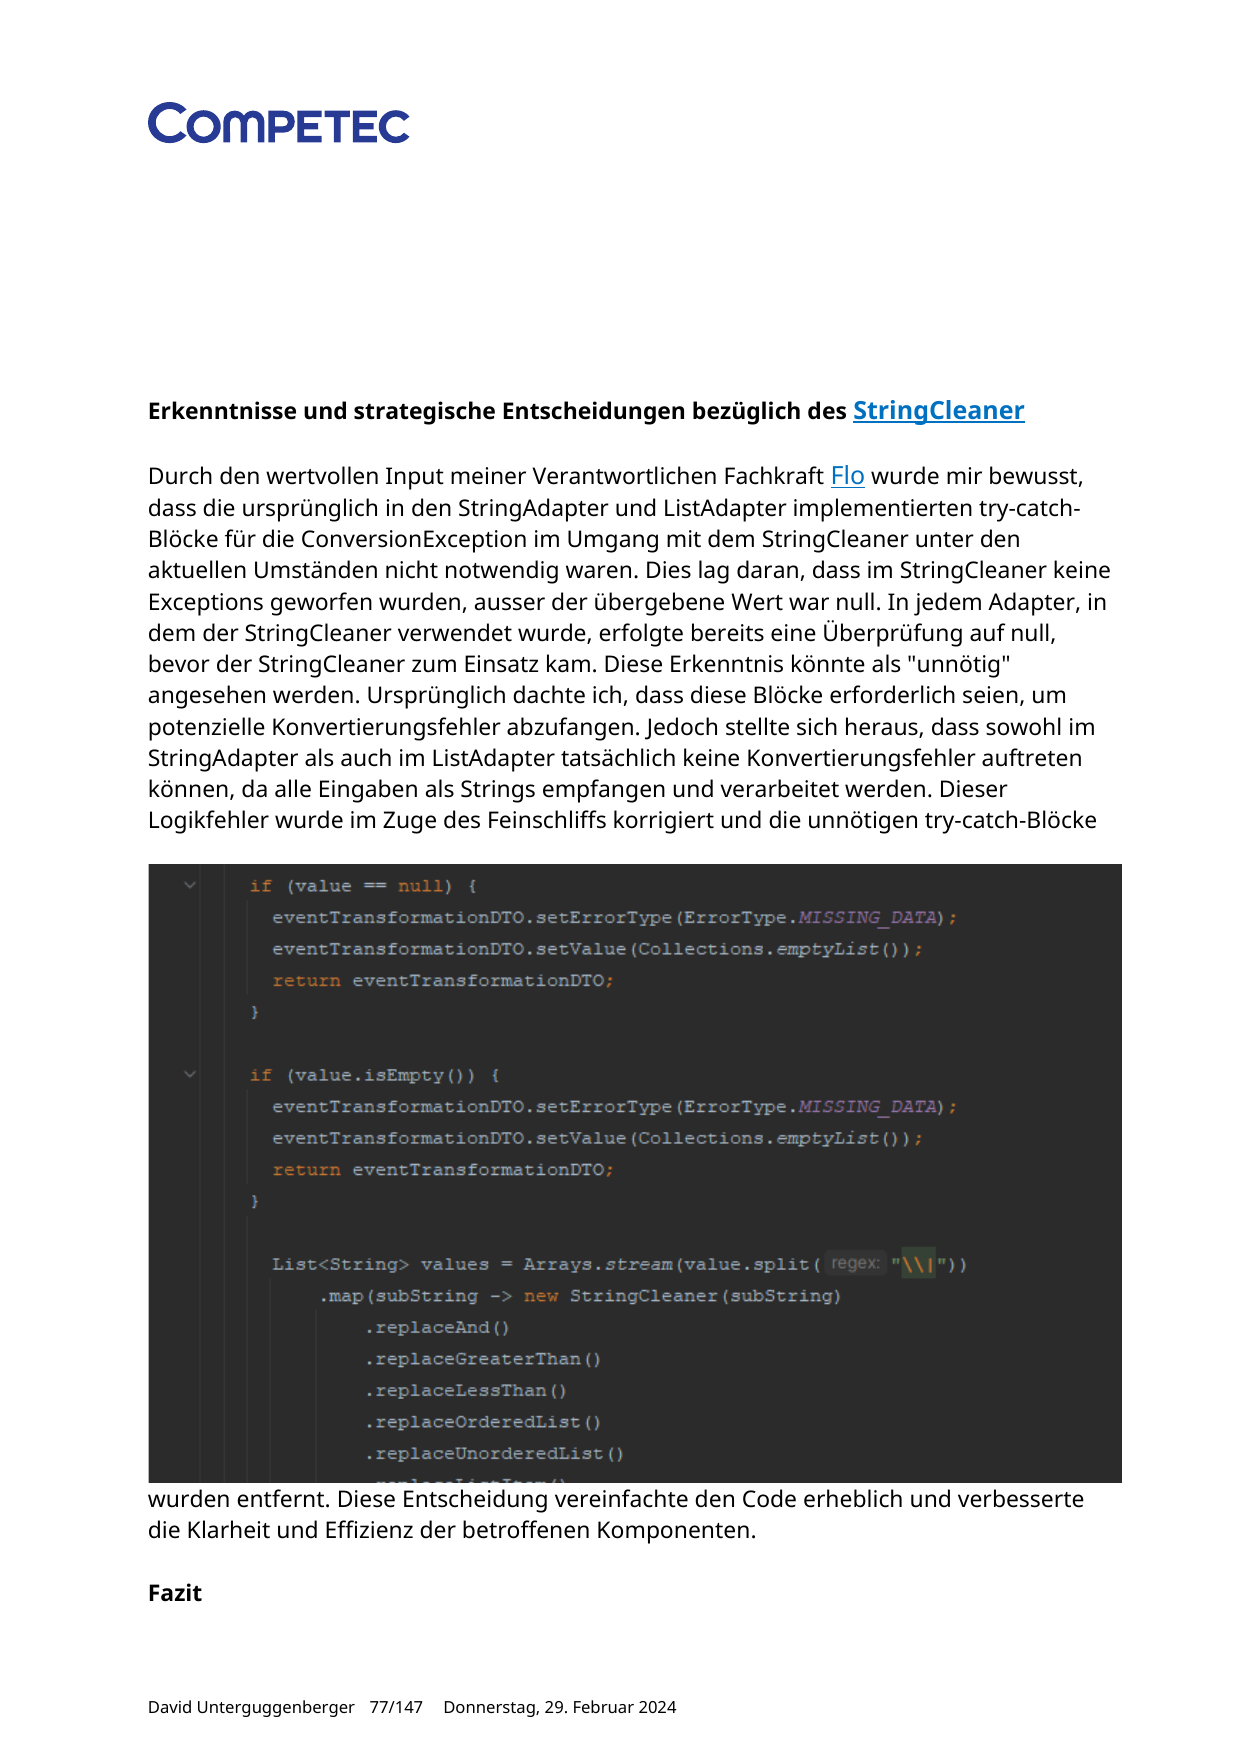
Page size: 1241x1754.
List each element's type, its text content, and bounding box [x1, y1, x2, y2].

text Erkenntnisse und strategische Entscheidungen bezüglich des StringCleaner [148, 392, 1122, 427]
text Durch den wertvollen Input meiner Verantwortlichen Fachkraft Flo wurde mir bewusst, dass die ursprünglich in den StringAdapter und ListAdapter implementierten try-catch-Blöcke für die ConversionException im Umgang mit dem StringCleaner unter den aktuellen Umständen nicht notwendig waren. Dies lag daran, dass im StringCleaner keine Exceptions geworfen wurden, ausser der übergebene Wert war null. In jedem Adapter, in dem der StringCleaner verwendet wurde, erfolgte bereits eine Überprüfung auf null, bevor der StringCleaner zum Einsatz kam. Diese Erkenntnis könnte als "unnötig" angesehen werden. Ursprünglich dachte ich, dass diese Blöcke erforderlich seien, um potenzielle Konvertierungsfehler abzufangen. Jedoch stellte sich heraus, dass sowohl im StringAdapter als auch im ListAdapter tatsächlich keine Konvertierungsfehler auftreten können, da alle Eingaben als Strings empfangen und verarbeitet werden. Dieser Logikfehler wurde im Zuge des Feinschliffs korrigiert und die unnötigen try-catch-Blöcke wurden entfernt. Diese Entscheidung vereinfachte den Code erheblich und verbesserte die Klarheit und Effizienz der betroffenen Komponenten. [148, 458, 1122, 864]
text Fazit [148, 1577, 1122, 1608]
picture [148, 864, 1122, 1483]
